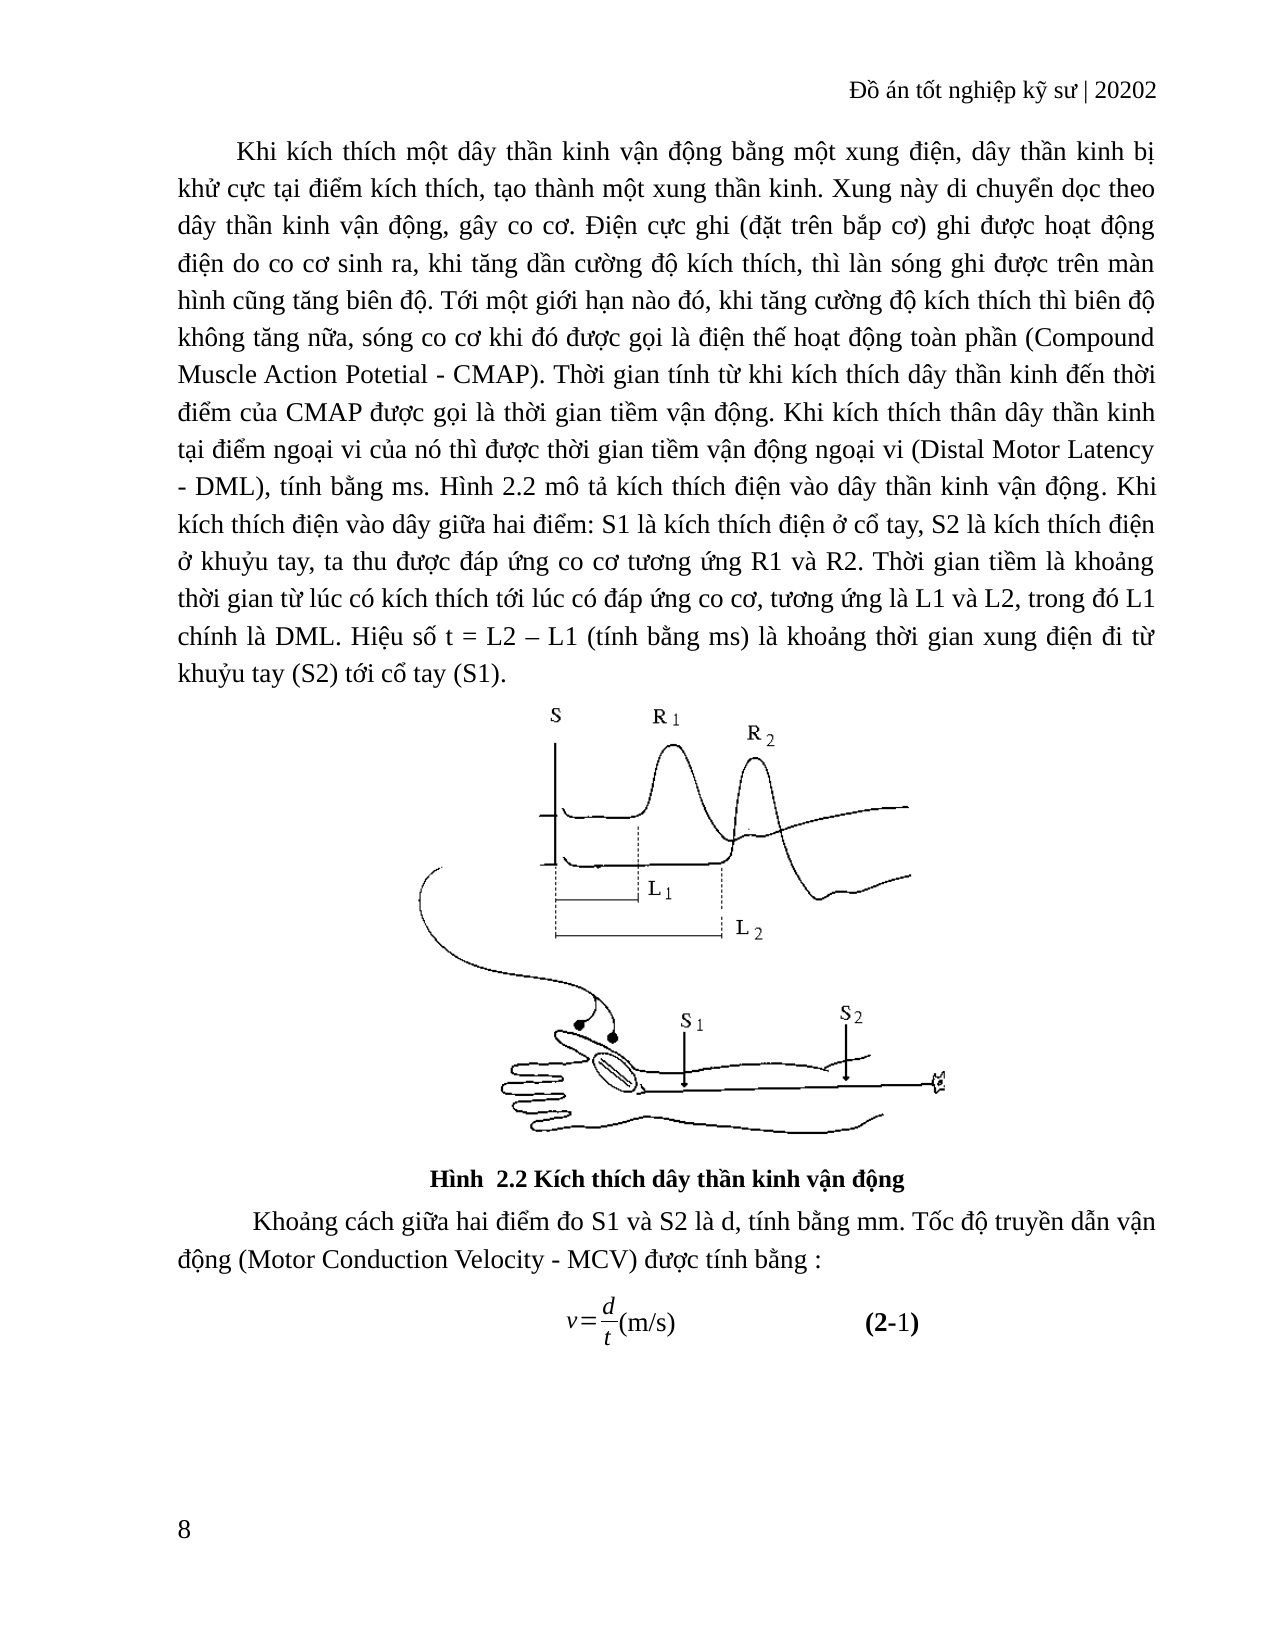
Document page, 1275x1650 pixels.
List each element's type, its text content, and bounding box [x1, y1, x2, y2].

text (m/s) (2-1) [252, 1293, 1157, 1352]
picture [387, 706, 947, 1146]
text Khi kích thích một dây thần kinh vận động bằng một xung điện, dây thần kinh bị khử cực tại điểm kích thích, tạo thành một xung thần kinh. Xung này di chuyển dọc theo dây thần kinh vận động, gây co cơ. Điện cực ghi (đặt trên bắp cơ) ghi được hoạt động điện do co cơ sinh ra, khi tăng dần cường độ kích thích, thì làn sóng ghi được trên màn hình cũng tăng biên độ. Tới một giới hạn nào đó, khi tăng cường độ kích thích thì biên độ không tăng nữa, sóng co cơ khi đó được gọi là điện thế hoạt động toàn phần (Compound Muscle Action Potetial - CMAP). Thời gian tính từ khi kích thích dây thần kinh đến thời điểm của CMAP được gọi là thời gian tiềm vận động. Khi kích thích thân dây thần kinh tại điểm ngoại vi của nó thì được thời gian tiềm vận động ngoại vi (Distal Motor Latency - DML), tính bằng ms. Hình 2.2 mô tả kích thích điện vào dây thần kinh vận động. Khi kích thích điện vào dây giữa hai điểm: S1 là kích thích điện ở cổ tay, S2 là kích thích điện ở khuỷu tay, ta thu được đáp ứng co cơ tương ứng R1 và R2. Thời gian tiềm là khoảng thời gian từ lúc có kích thích tới lúc có đáp ứng co cơ, tương ứng là L1 và L2, trong đó L1 chính là DML. Hiệu số t = L2 – L1 (tính bằng ms) là khoảng thời gian xung điện đi từ khuỷu tay (S2) tới cổ tay (S1). [177, 135, 1157, 688]
text Hình 2.2 Kích thích dây thần kinh vận động [177, 1164, 1157, 1193]
text Khoảng cách giữa hai điểm đo S1 và S2 là d, tính bằng mm. Tốc độ truyền dẫn vận động (Motor Conduction Velocity - MCV) được tính bằng : [177, 1206, 1157, 1274]
